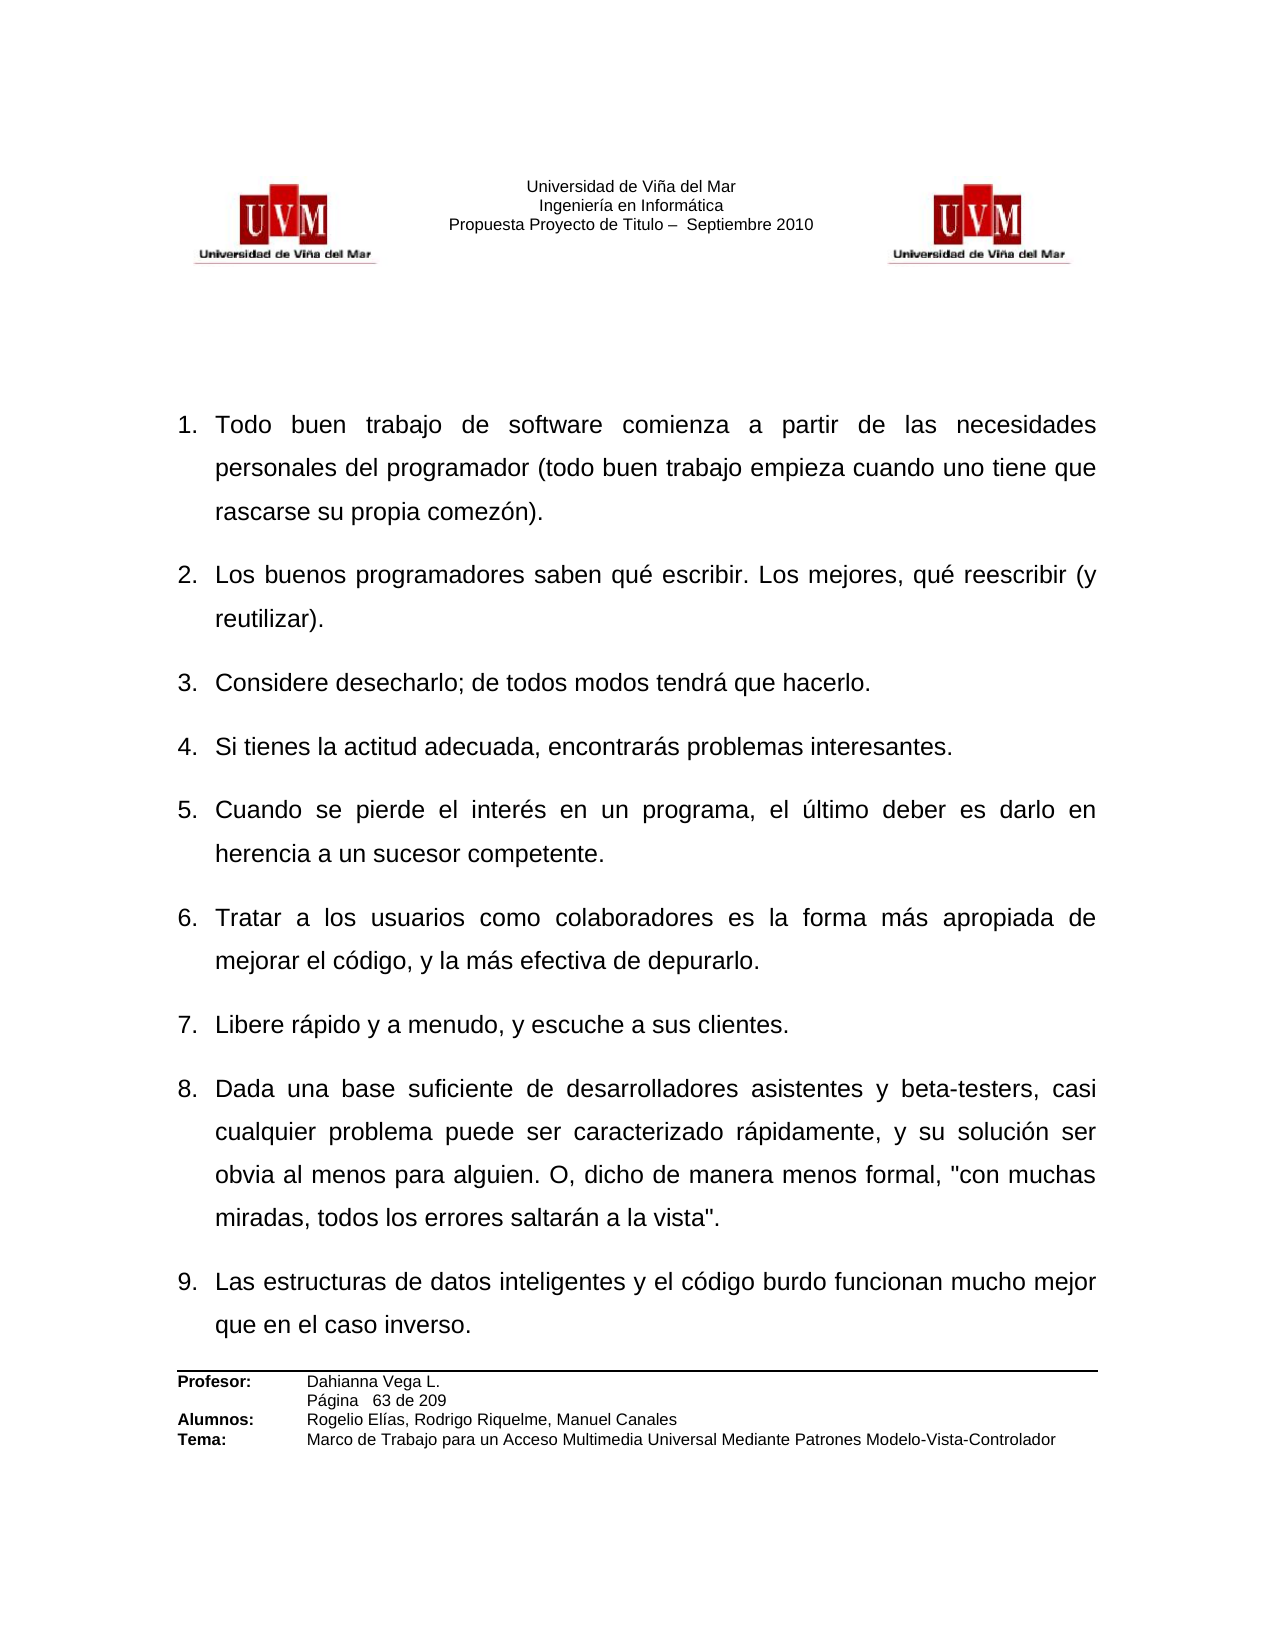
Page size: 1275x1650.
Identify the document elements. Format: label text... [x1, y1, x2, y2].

list Dada una base suficiente de desarrolladores asistentes y beta-testers, casi cualquier problema puede ser caracterizado rápidamente, y su solución ser obvia al menos para alguien. O, dicho de manera menos formal, "con muchas miradas, todos los errores saltarán a la vista". [177, 1074, 1098, 1232]
list Libere rápido y a menudo, y escuche a sus clientes. [177, 1010, 1098, 1038]
list Considere desecharlo; de todos modos tendrá que hacerlo. [177, 668, 1098, 696]
list Si tienes la actitud adecuada, encontrarás problemas interesantes. [177, 732, 1098, 760]
picture [177, 176, 390, 267]
list Cuando se pierde el interés en un programa, el último deber es darlo en herencia a un sucesor competente. [177, 796, 1098, 867]
list Tratar a los usuarios como colaboradores es la forma más apropiada de mejorar el código, y la más efectiva de depurarlo. [177, 903, 1098, 974]
list Las estructuras de datos inteligentes y el código burdo funcionan mucho mejor que en el caso inverso. [177, 1267, 1098, 1339]
list Los buenos programadores saben qué escribir. Los mejores, qué reescribir (y reutilizar). [177, 561, 1098, 632]
list Todo buen trabajo de software comienza a partir de las necesidades personales del programador (todo buen trabajo empieza cuando uno tiene que rascarse su propia comezón). [177, 410, 1098, 525]
picture [871, 176, 1084, 267]
